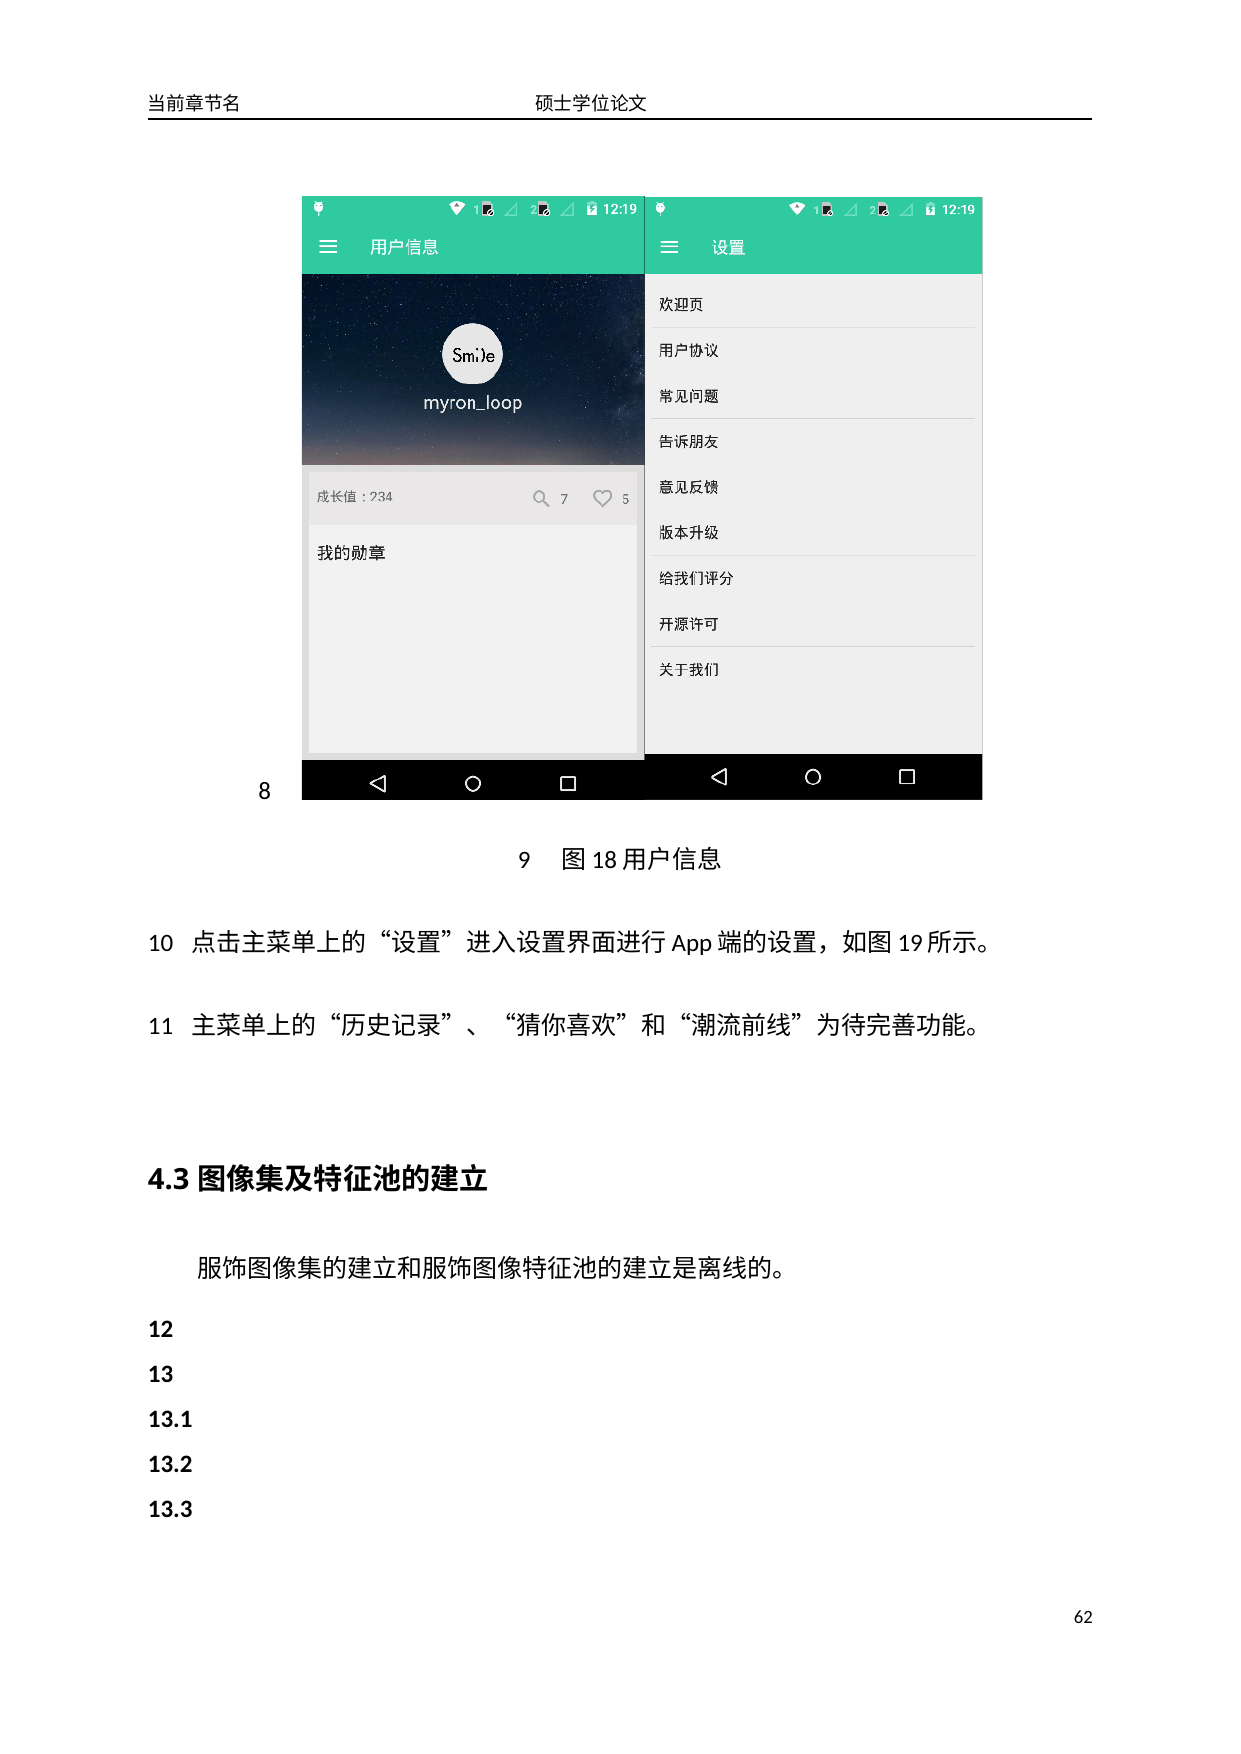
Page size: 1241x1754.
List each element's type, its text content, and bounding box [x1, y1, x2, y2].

list 服饰图像集的建立和服饰图像特征池的建立是离线的。 [148, 1234, 1092, 1299]
subtitle 4.3 图像集及特征池的建立 [148, 1144, 1092, 1209]
list 主菜单上的“历史记录”、“猜你喜欢”和“潮流前线”为待完善功能。 [148, 991, 1092, 1056]
picture [301, 196, 983, 800]
list 点击主菜单上的“设置”进入设置界面进行App端的设置，如图19所示。 [148, 908, 1092, 973]
list 图18 用户信息 [148, 825, 1092, 890]
